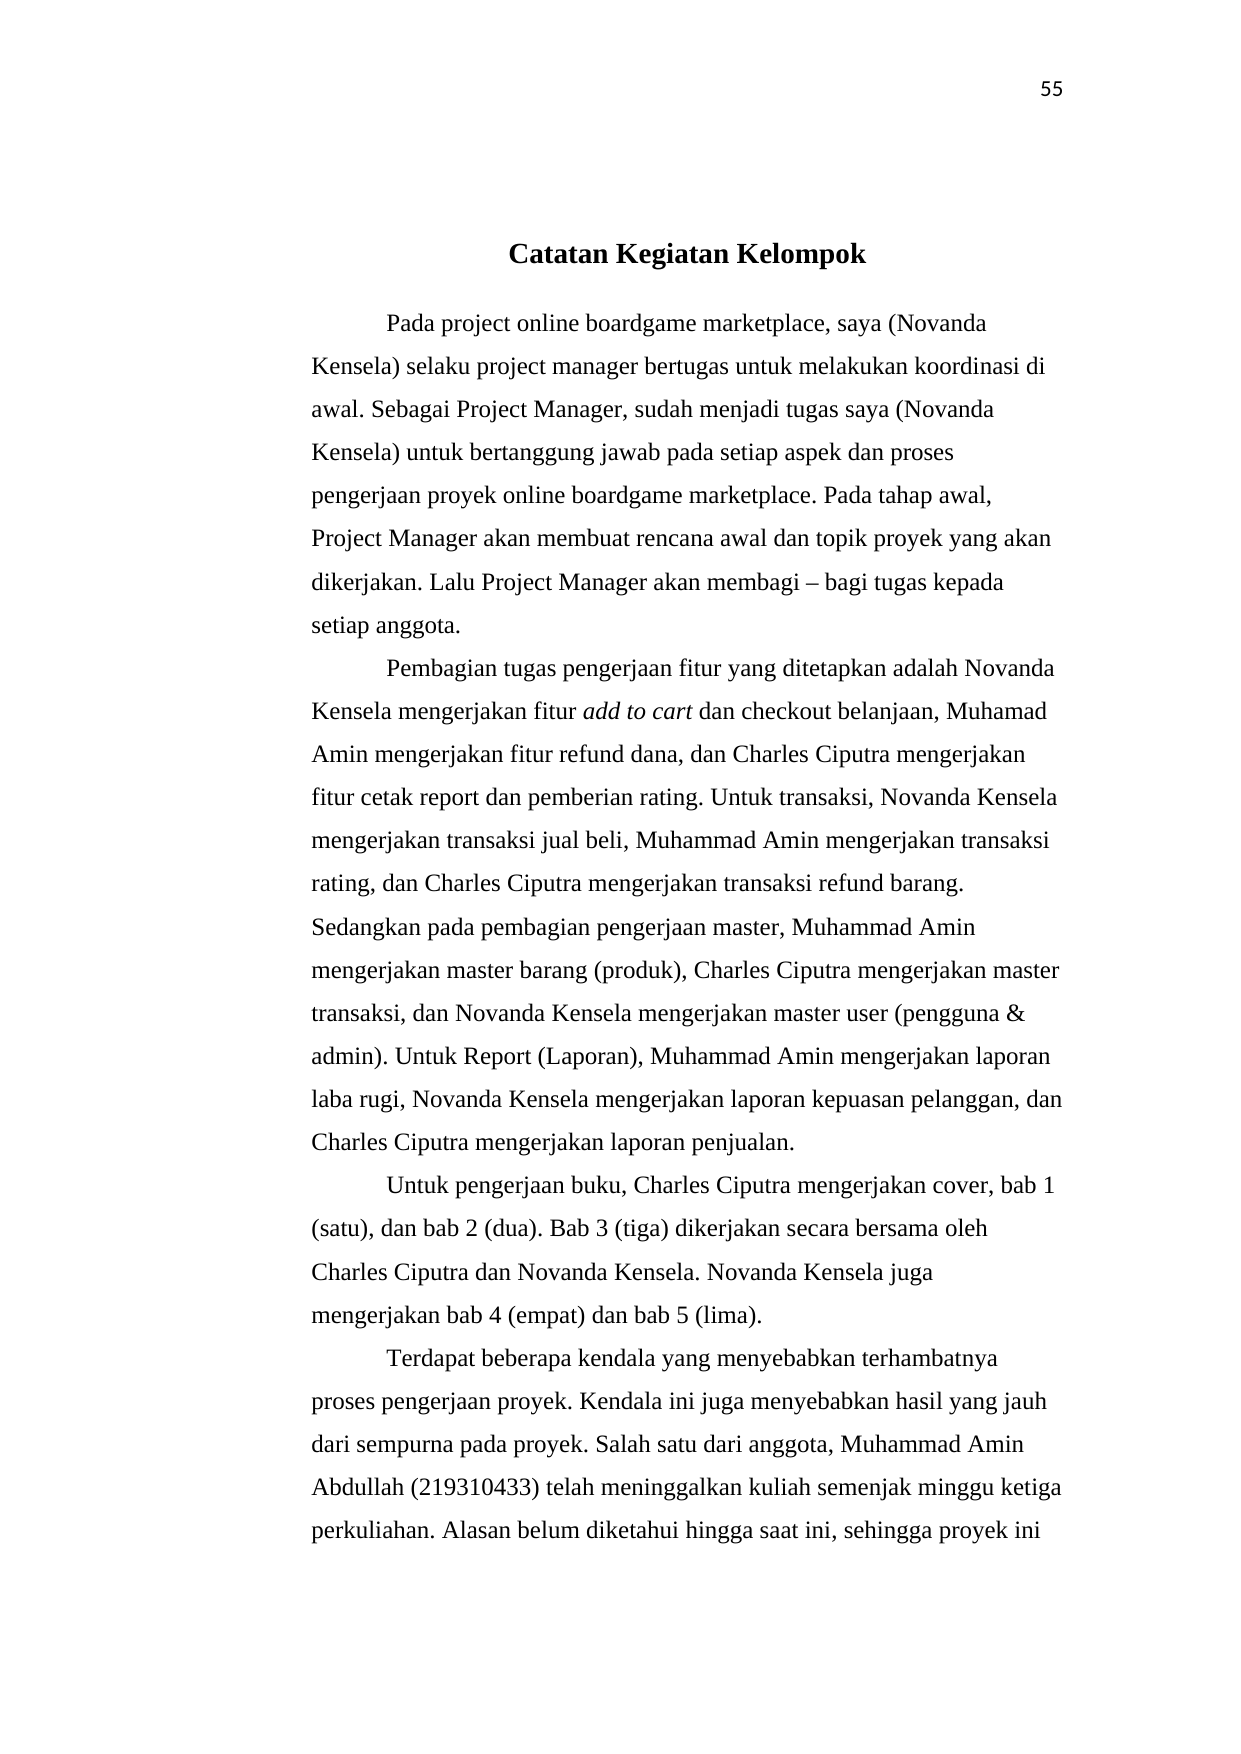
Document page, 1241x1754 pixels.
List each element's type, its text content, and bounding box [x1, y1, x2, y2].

list Pembagian tugas pengerjaan fitur yang ditetapkan adalah Novanda Kensela mengerjakan fitur add to cart dan checkout belanjaan, Muhamad Amin mengerjakan fitur refund dana, dan Charles Ciputra mengerjakan fitur cetak report dan pemberian rating. Untuk transaksi, Novanda Kensela mengerjakan transaksi jual beli, Muhammad Amin mengerjakan transaksi rating, dan Charles Ciputra mengerjakan transaksi refund barang. Sedangkan pada pembagian pengerjaan master, Muhammad Amin mengerjakan master barang (produk), Charles Ciputra mengerjakan master transaksi, dan Novanda Kensela mengerjakan master user (pengguna & admin). Untuk Report (Laporan), Muhammad Amin mengerjakan laporan laba rugi, Novanda Kensela mengerjakan laporan kepuasan pelanggan, dan Charles Ciputra mengerjakan laporan penjualan. [311, 653, 1063, 1156]
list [311, 1343, 1063, 1544]
list Catatan Kegiatan Kelompok [311, 236, 1063, 270]
list Untuk pengerjaan buku, Charles Ciputra mengerjakan cover, bab 1 (satu), dan bab 2 (dua). Bab 3 (tiga) dikerjakan secara bersama oleh Charles Ciputra dan Novanda Kensela. Novanda Kensela juga mengerjakan bab 4 (empat) dan bab 5 (lima). [311, 1170, 1063, 1328]
list Pada project online boardgame marketplace, saya (Novanda Kensela) selaku project manager bertugas untuk melakukan koordinasi di awal. Sebagai Project Manager, sudah menjadi tugas saya (Novanda Kensela) untuk bertanggung jawab pada setiap aspek dan proses pengerjaan proyek online boardgame marketplace. Pada tahap awal, Project Manager akan membuat rencana awal dan topik proyek yang akan dikerjakan. Lalu Project Manager akan membagi – bagi tugas kepada setiap anggota. [311, 308, 1063, 638]
